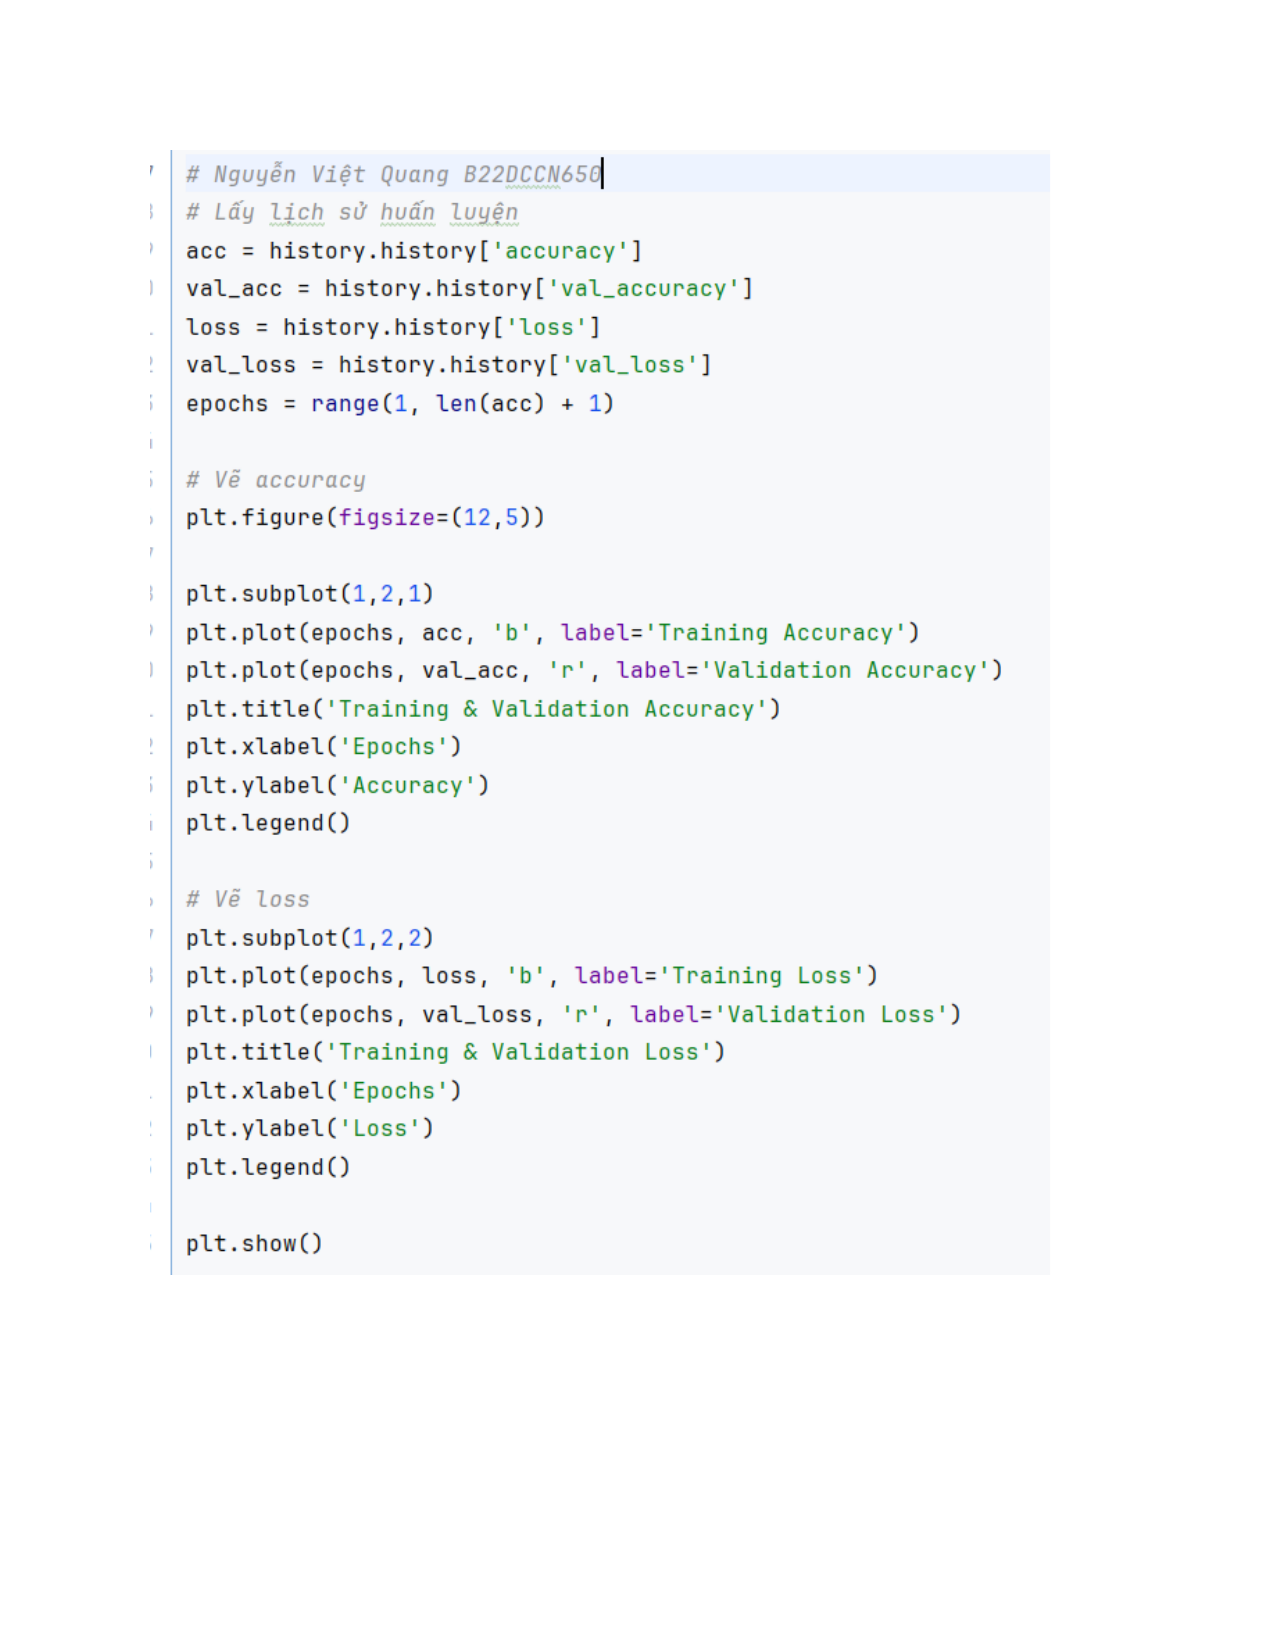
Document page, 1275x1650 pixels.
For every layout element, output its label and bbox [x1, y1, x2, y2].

picture [150, 150, 1050, 1275]
